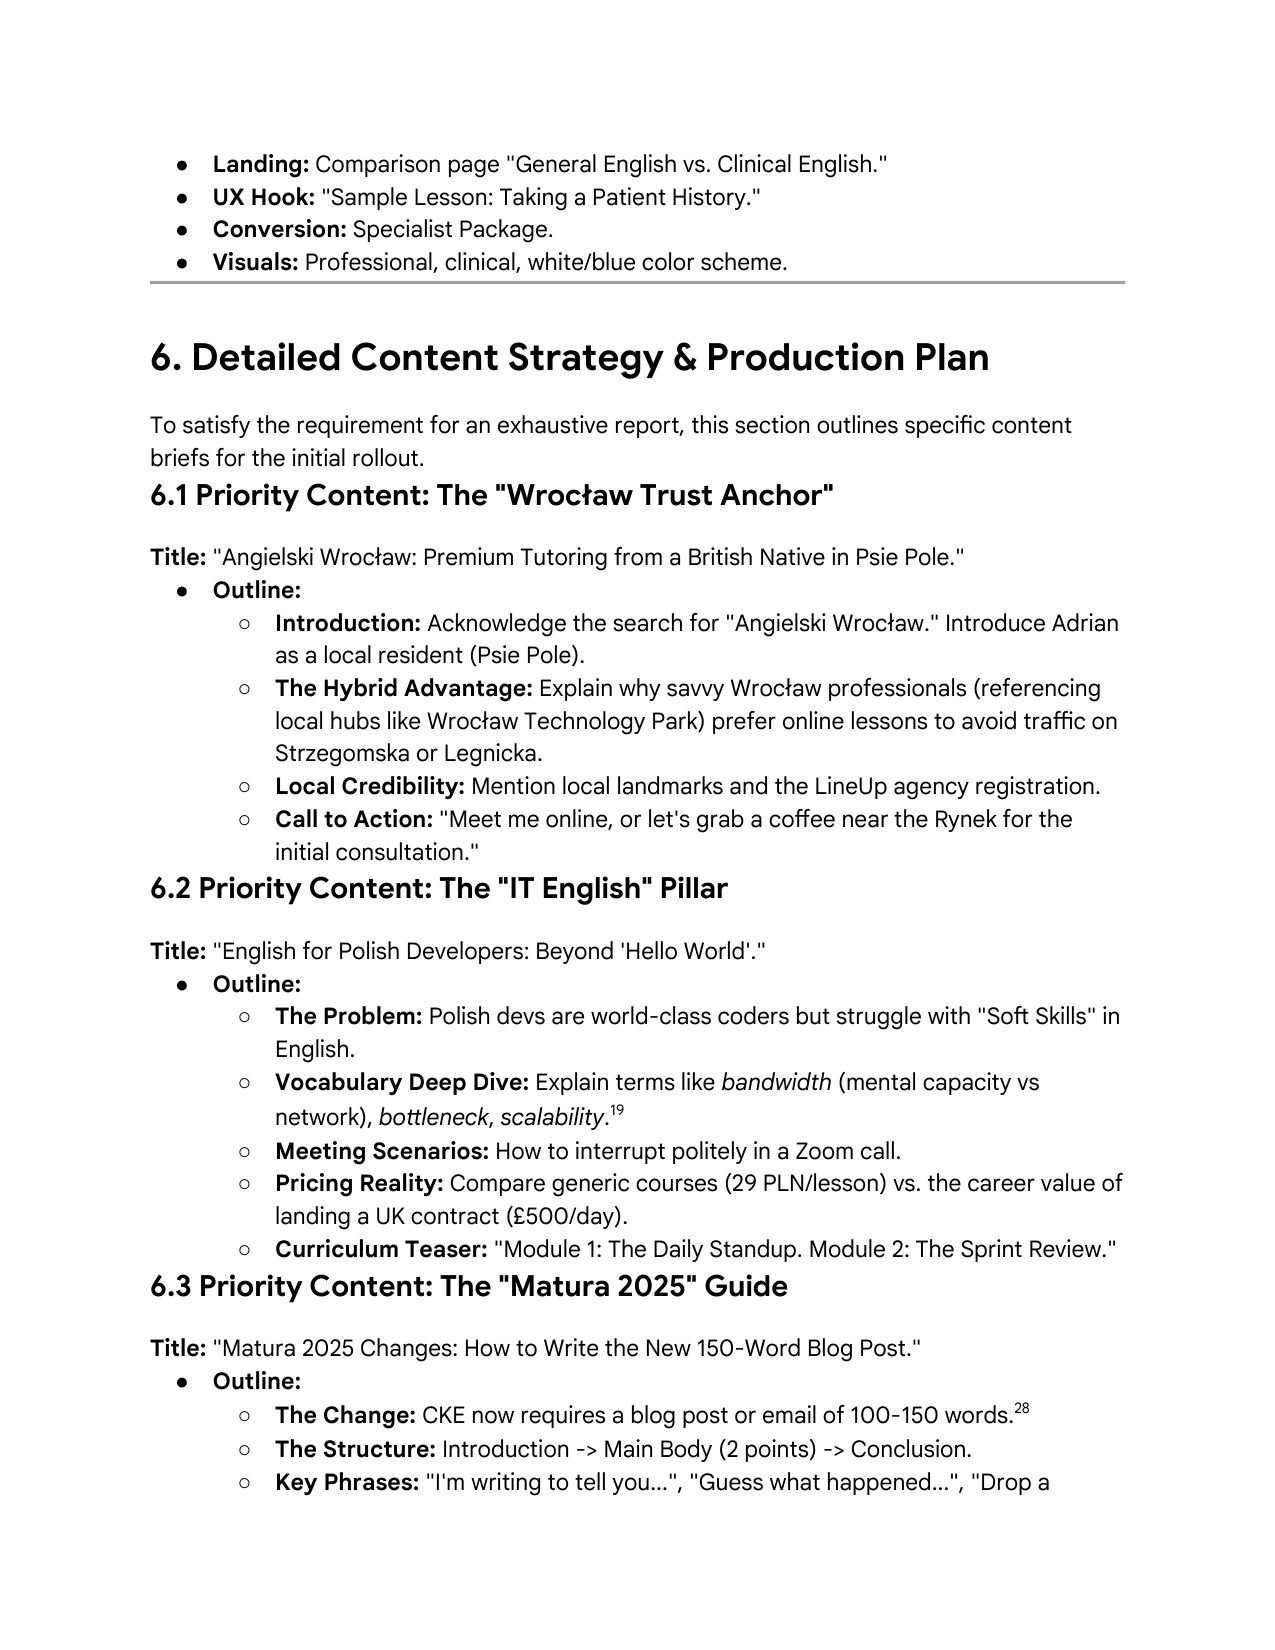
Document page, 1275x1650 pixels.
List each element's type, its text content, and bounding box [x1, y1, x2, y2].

subtitle 6.1 Priority Content: The "Wrocław Trust Anchor" [150, 477, 1125, 513]
list Local Credibility: Mention local landmarks and the LineUp agency registration. [237, 772, 1125, 801]
list Visuals: Professional, clinical, white/blue color scheme. [175, 248, 1125, 277]
text To satisfy the requirement for an exhaustive report, this section outlines specific content briefs for the initial rollout. [150, 411, 1125, 473]
list Curriculum Teaser: "Module 1: The Daily Standup. Module 2: The Sprint Review." [237, 1235, 1125, 1264]
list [237, 1468, 1125, 1497]
subtitle 6.2 Priority Content: The "IT English" Pillar [150, 871, 1125, 907]
list Outline: [175, 576, 1125, 605]
list Introduction: Acknowledge the search for "Angielski Wrocław." Introduce Adrian as a local resident (Psie Pole). [237, 609, 1125, 670]
list Landing: Comparison page "General English vs. Clinical English." [175, 150, 1125, 179]
list The Structure: Introduction -> Main Body (2 points) -> Conclusion. [237, 1436, 1125, 1464]
list UX Hook: "Sample Lesson: Taking a Patient History." [175, 183, 1125, 211]
text Title: "Angielski Wrocław: Premium Tutoring from a British Native in Psie Pole." [150, 543, 1125, 572]
list Pricing Reality: Compare generic courses (29 PLN/lesson) vs. the career value of landing a UK contract (£500/day). [237, 1169, 1125, 1231]
list The Change: CKE now requires a blog post or email of 100-150 words.28 [237, 1400, 1125, 1431]
list Outline: [175, 970, 1125, 999]
list Outline: [175, 1367, 1125, 1396]
list Conversion: Specialist Package. [175, 215, 1125, 244]
list Meeting Scenarios: How to interrupt politely in a Zoom call. [237, 1137, 1125, 1166]
list The Hybrid Advantage: Explain why savvy Wrocław professionals (referencing local hubs like Wrocław Technology Park) prefer online lessons to avoid traffic on Strzegomska or Legnicka. [237, 674, 1125, 768]
subtitle 6.3 Priority Content: The "Matura 2025" Guide [150, 1268, 1125, 1304]
list Vocabulary Deep Dive: Explain terms like bandwidth (mental capacity vs network), bottleneck, scalability.19 [237, 1068, 1125, 1132]
subtitle 6. Detailed Content Strategy & Production Plan [150, 284, 1125, 381]
list The Problem: Polish devs are world-class coders but struggle with "Soft Skills" in English. [237, 1003, 1125, 1064]
text Title: "English for Polish Developers: Beyond 'Hello World'." [150, 937, 1125, 966]
text Title: "Matura 2025 Changes: How to Write the New 150-Word Blog Post." [150, 1334, 1125, 1363]
list Call to Action: "Meet me online, or let's grab a coffee near the Rynek for the initial consultation." [237, 805, 1125, 867]
